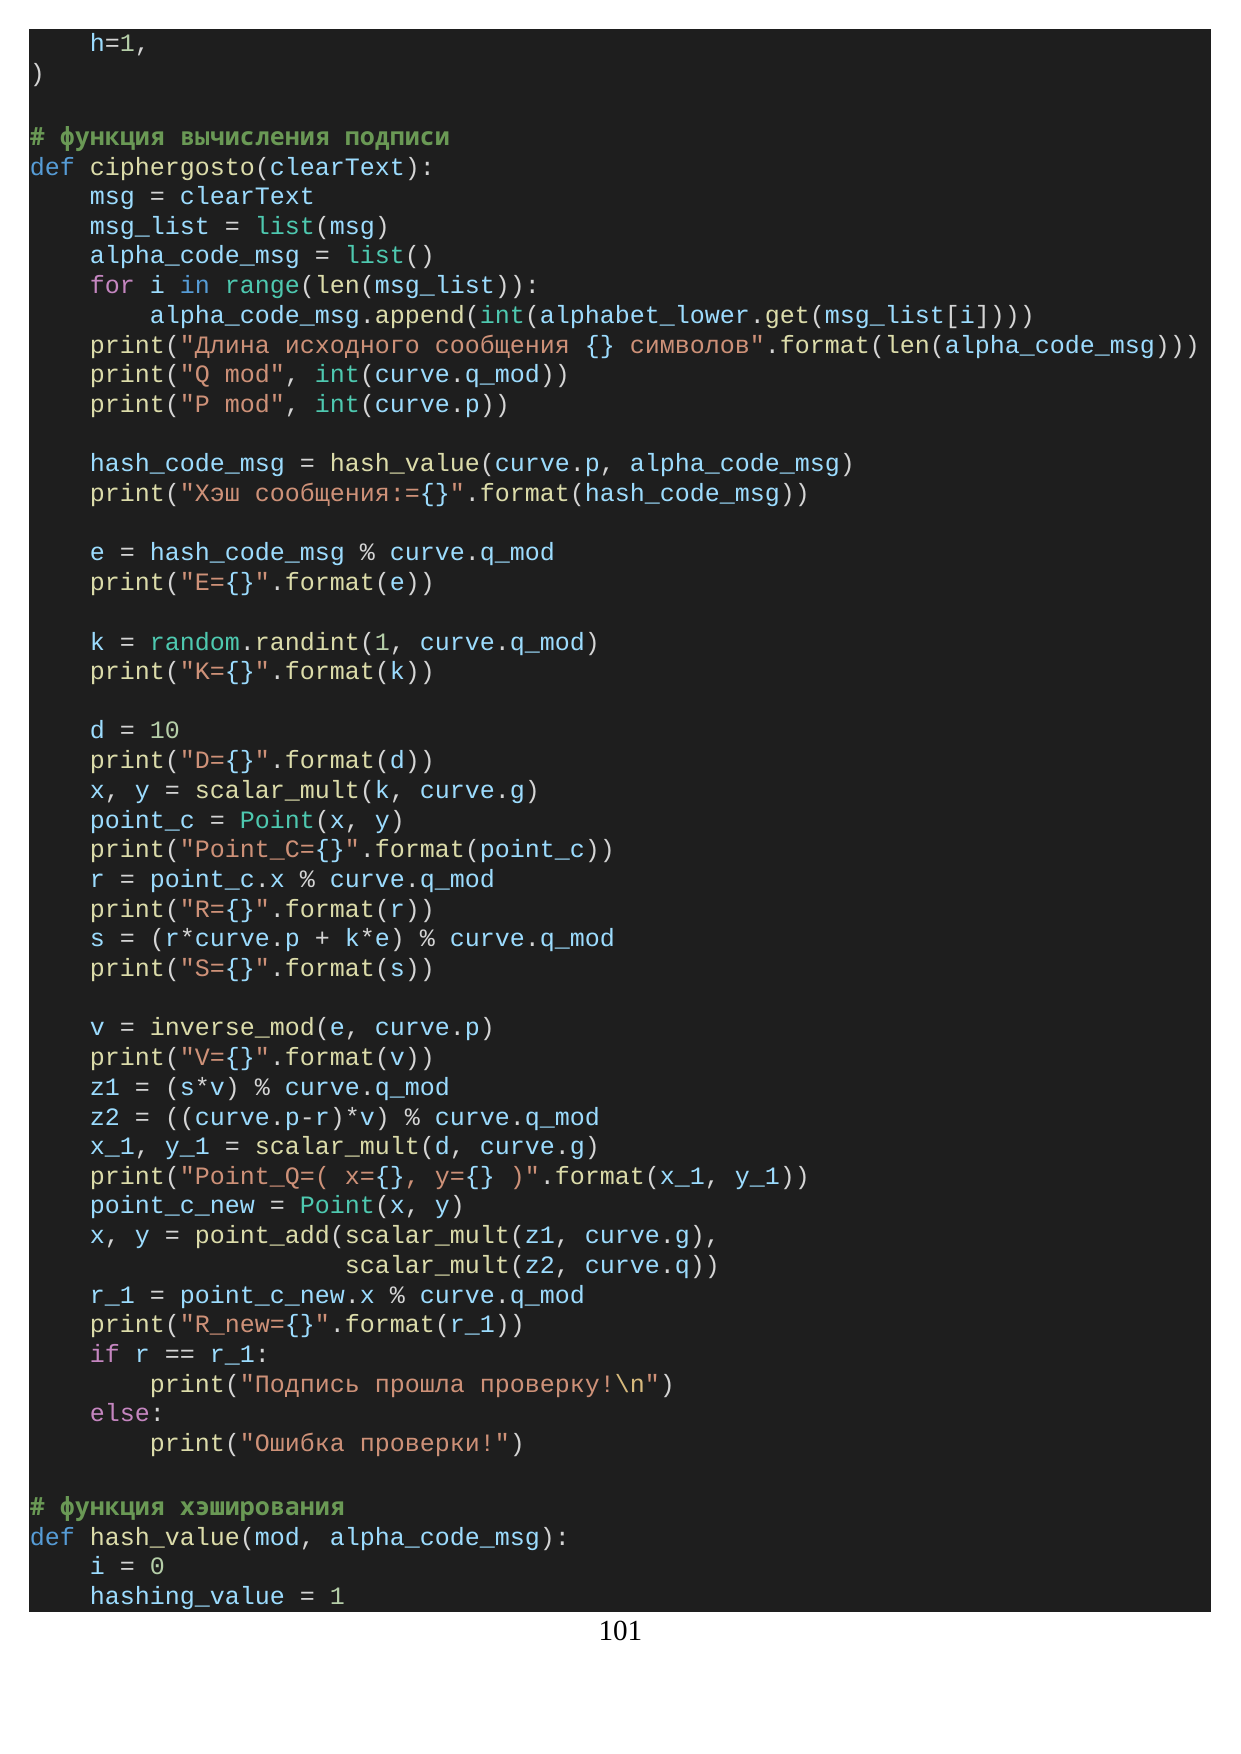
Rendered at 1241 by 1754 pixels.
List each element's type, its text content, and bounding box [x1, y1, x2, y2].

text print("Q mod", int(curve.q_mod)) [29, 361, 1211, 390]
text r_1 = point_c_new.x % curve.q_mod [29, 1281, 1211, 1311]
text def hash_value(mod, alpha_code_msg): [29, 1523, 1211, 1552]
text hashing_value = 1 [29, 1582, 1211, 1612]
text print("Хэш сообщения:={}".format(hash_code_msg)) [29, 479, 1211, 509]
text hash_code_msg = hash_value(curve.p, alpha_code_msg) [29, 449, 1211, 479]
text print("R={}".format(r)) [29, 895, 1211, 924]
text else: [29, 1399, 1211, 1429]
text # функция вычисления подписи [29, 119, 1211, 153]
text print("S={}".format(s)) [29, 954, 1211, 984]
text print("D={}".format(d)) [29, 746, 1211, 776]
text print("V={}".format(v)) [29, 1043, 1211, 1073]
text alpha_code_msg = list() [29, 242, 1211, 271]
text x, y = scalar_mult(k, curve.g) [29, 776, 1211, 806]
text x_1, y_1 = scalar_mult(d, curve.g) [29, 1132, 1211, 1162]
text point_c = Point(x, y) [29, 806, 1211, 836]
text s = (r*curve.p + k*e) % curve.q_mod [29, 924, 1211, 954]
text h=1, [29, 29, 1211, 59]
text print("K={}".format(k)) [29, 657, 1211, 687]
text print("Длина исходного сообщения {} символов".format(len(alpha_code_msg))) [29, 331, 1211, 361]
text if r == r_1: [29, 1340, 1211, 1370]
text print("E={}".format(e)) [29, 568, 1211, 598]
text # функция хэширования [29, 1489, 1211, 1523]
text e = hash_code_msg % curve.q_mod [29, 539, 1211, 568]
text print("P mod", int(curve.p)) [29, 390, 1211, 420]
text print("R_new={}".format(r_1)) [29, 1311, 1211, 1340]
text for i in range(len(msg_list)): [29, 271, 1211, 301]
text z1 = (s*v) % curve.q_mod [29, 1073, 1211, 1103]
text msg_list = list(msg) [29, 212, 1211, 242]
text scalar_mult(z2, curve.q)) [29, 1251, 1211, 1281]
text print("Point_C={}".format(point_c)) [29, 836, 1211, 865]
text r = point_c.x % curve.q_mod [29, 865, 1211, 895]
text point_c_new = Point(x, y) [29, 1192, 1211, 1221]
text print("Подпись прошла проверку!\n") [29, 1370, 1211, 1399]
text z2 = ((curve.p-r)*v) % curve.q_mod [29, 1103, 1211, 1132]
text def ciphergosto(clearText): [29, 153, 1211, 182]
text i = 0 [29, 1552, 1211, 1582]
text v = inverse_mod(e, curve.p) [29, 1014, 1211, 1043]
text d = 10 [29, 717, 1211, 746]
text print("Point_Q=( x={}, y={} )".format(x_1, y_1)) [29, 1162, 1211, 1192]
text alpha_code_msg.append(int(alphabet_lower.get(msg_list[i]))) [29, 301, 1211, 331]
text ) [29, 59, 1211, 89]
text print("Ошибка проверки!") [29, 1429, 1211, 1459]
text k = random.randint(1, curve.q_mod) [29, 628, 1211, 657]
text msg = clearText [29, 182, 1211, 212]
text x, y = point_add(scalar_mult(z1, curve.g), [29, 1221, 1211, 1251]
